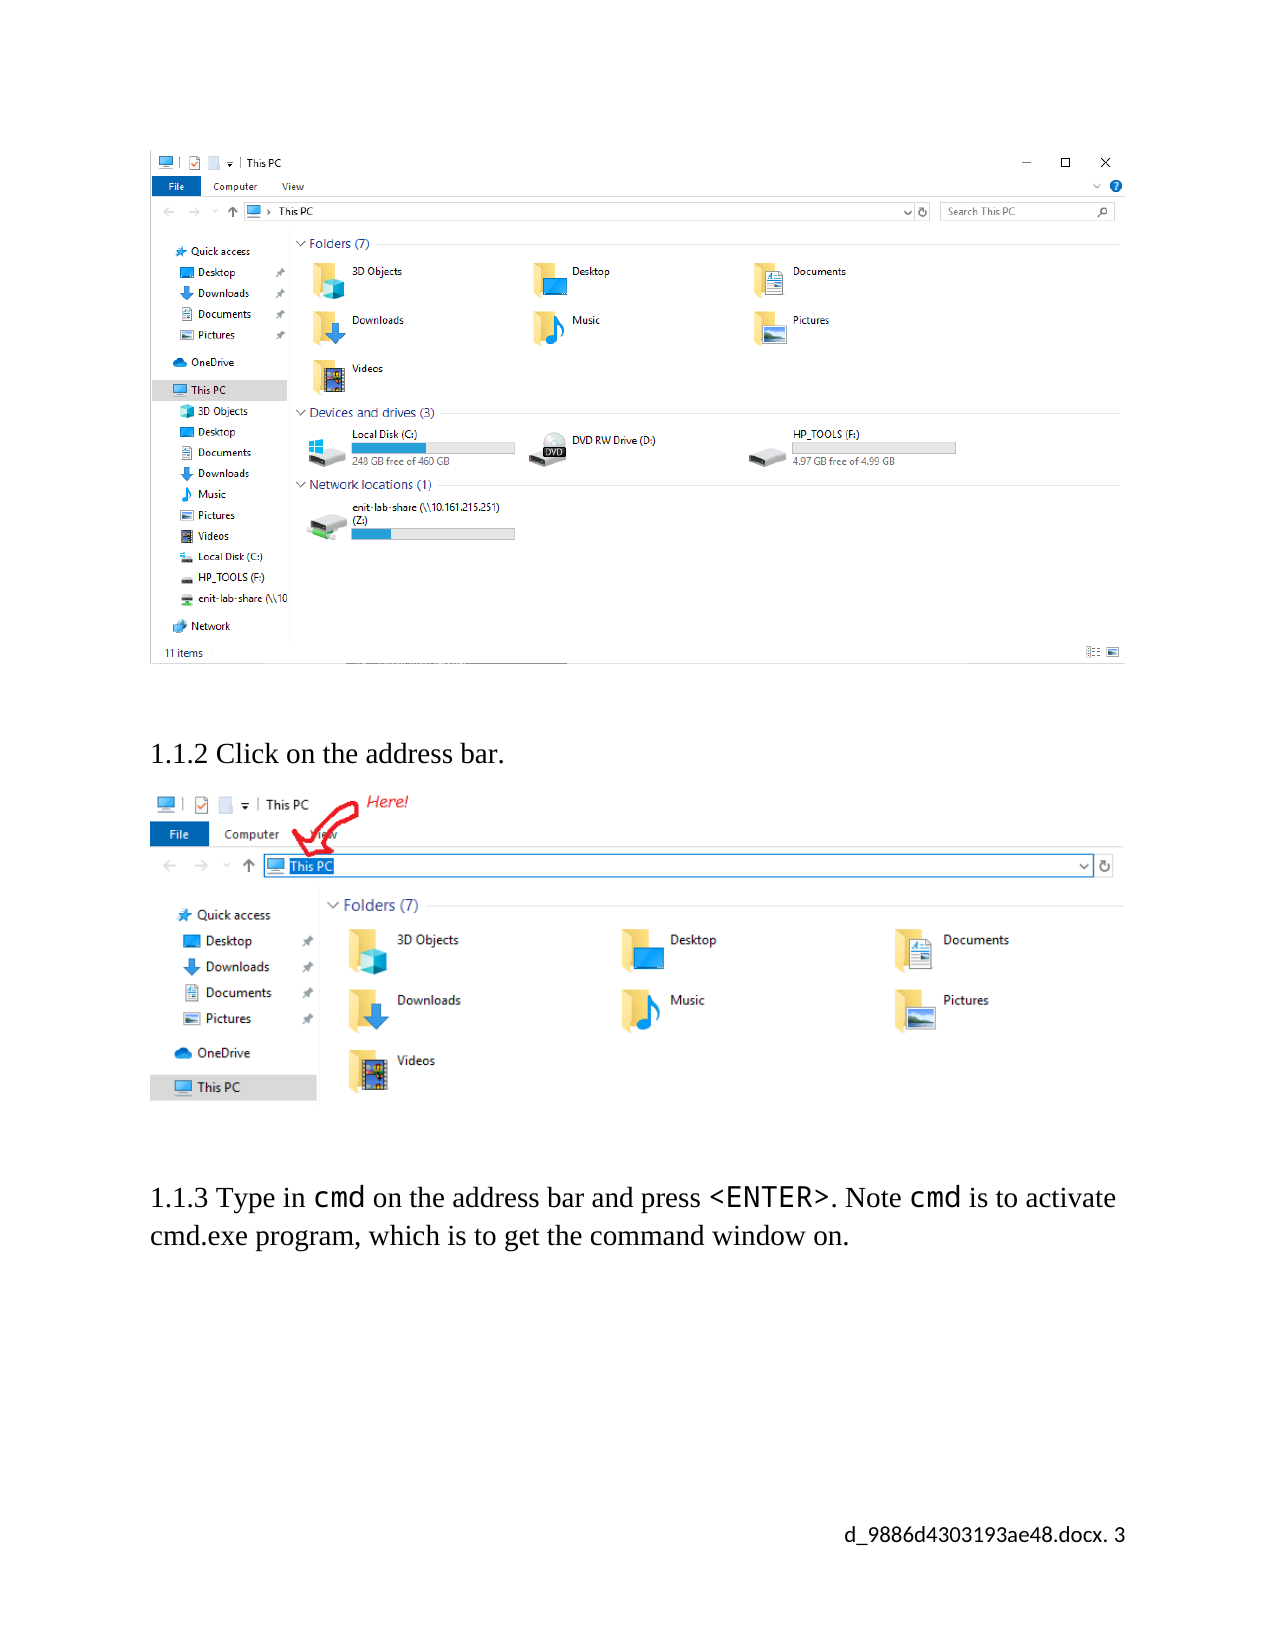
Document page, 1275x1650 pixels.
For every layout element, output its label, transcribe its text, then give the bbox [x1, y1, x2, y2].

text 1.1.2 Click on the address bar. [150, 736, 1125, 769]
text 1.1.3 Type in cmd on the address bar and press <ENTER>. Note cmd is to activate cmd.exe program, which is to get the command window on. [150, 1176, 1125, 1252]
picture [150, 788, 1124, 1105]
picture [150, 150, 1125, 664]
